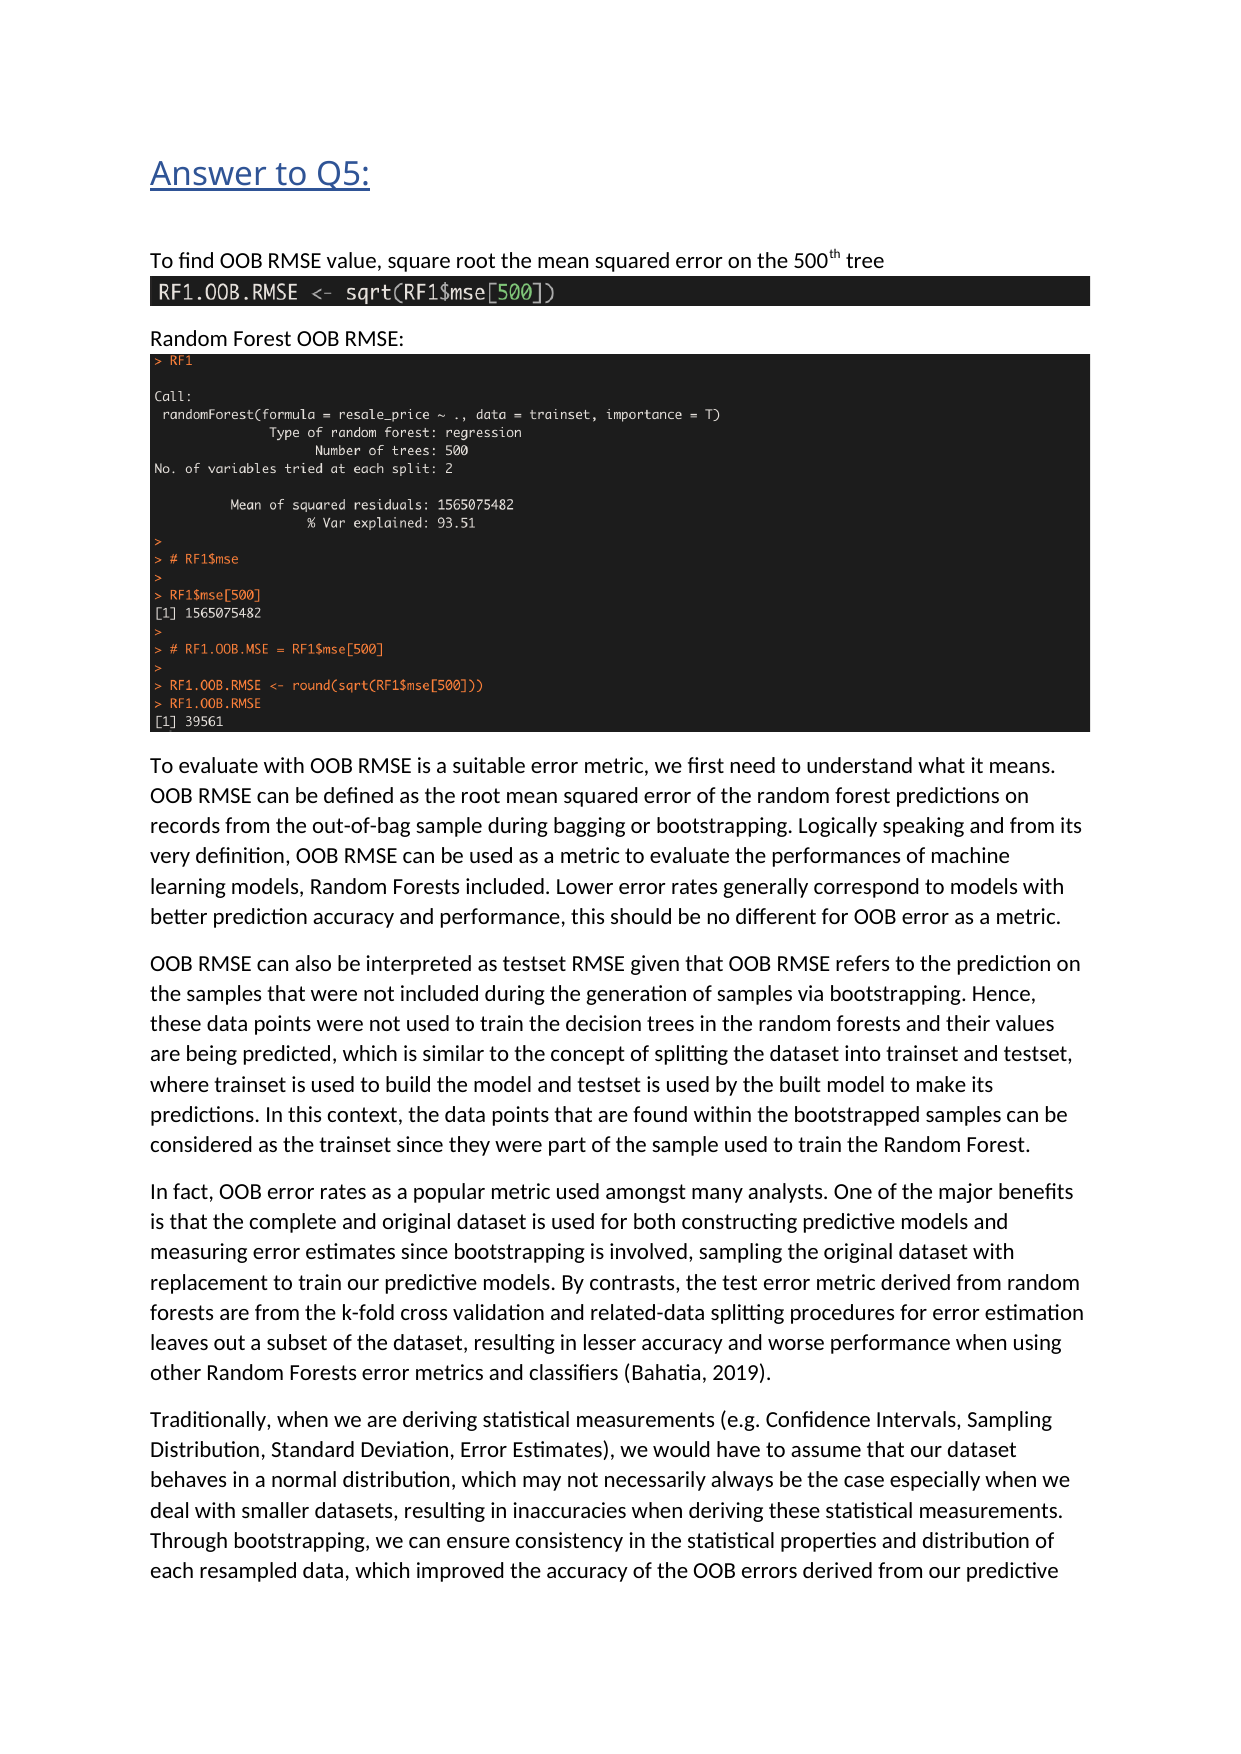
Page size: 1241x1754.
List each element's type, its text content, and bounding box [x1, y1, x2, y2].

text OOB RMSE can also be interpreted as testset RMSE given that OOB RMSE refers to the prediction on the samples that were not included during the generation of samples via bootstrapping. Hence, these data points were not used to train the decision trees in the random forests and their values are being predicted, which is similar to the concept of splitting the dataset into trainset and testset, where trainset is used to build the model and testset is used by the built model to make its predictions. In this context, the data points that are found within the bootstrapped samples can be considered as the trainset since they were part of the sample used to train the Random Forest. [150, 949, 1090, 1158]
subtitle Answer to Q5: [150, 150, 1090, 195]
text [150, 1405, 1090, 1584]
text In fact, OOB error rates as a popular metric used amongst many analysts. One of the major benefits is that the complete and original dataset is used for both constructing predictive models and measuring error estimates since bootstrapping is involved, sampling the original dataset with replacement to train our predictive models. By contrasts, the test error metric derived from random forests are from the k-fold cross validation and related-data splitting procedures for error estimation leaves out a subset of the dataset, resulting in lesser accuracy and worse performance when using other Random Forests error metrics and classifiers (Bahatia, 2019). [150, 1177, 1090, 1386]
picture [150, 354, 1091, 732]
text To find OOB RMSE value, square root the mean squared error on the 500th tree [150, 246, 1090, 276]
text To evaluate with OOB RMSE is a suitable error metric, we first need to understand what it means. OOB RMSE can be defined as the root mean squared error of the random forest predictions on records from the out-of-bag sample during bagging or bootstrapping. Logically speaking and from its very definition, OOB RMSE can be used as a metric to evaluate the performances of machine learning models, Random Forests included. Lower error rates generally correspond to models with better prediction accuracy and performance, this should be no different for OOB error as a metric. [150, 751, 1090, 930]
picture [150, 276, 1091, 306]
text Random Forest OOB RMSE: [150, 324, 1090, 354]
